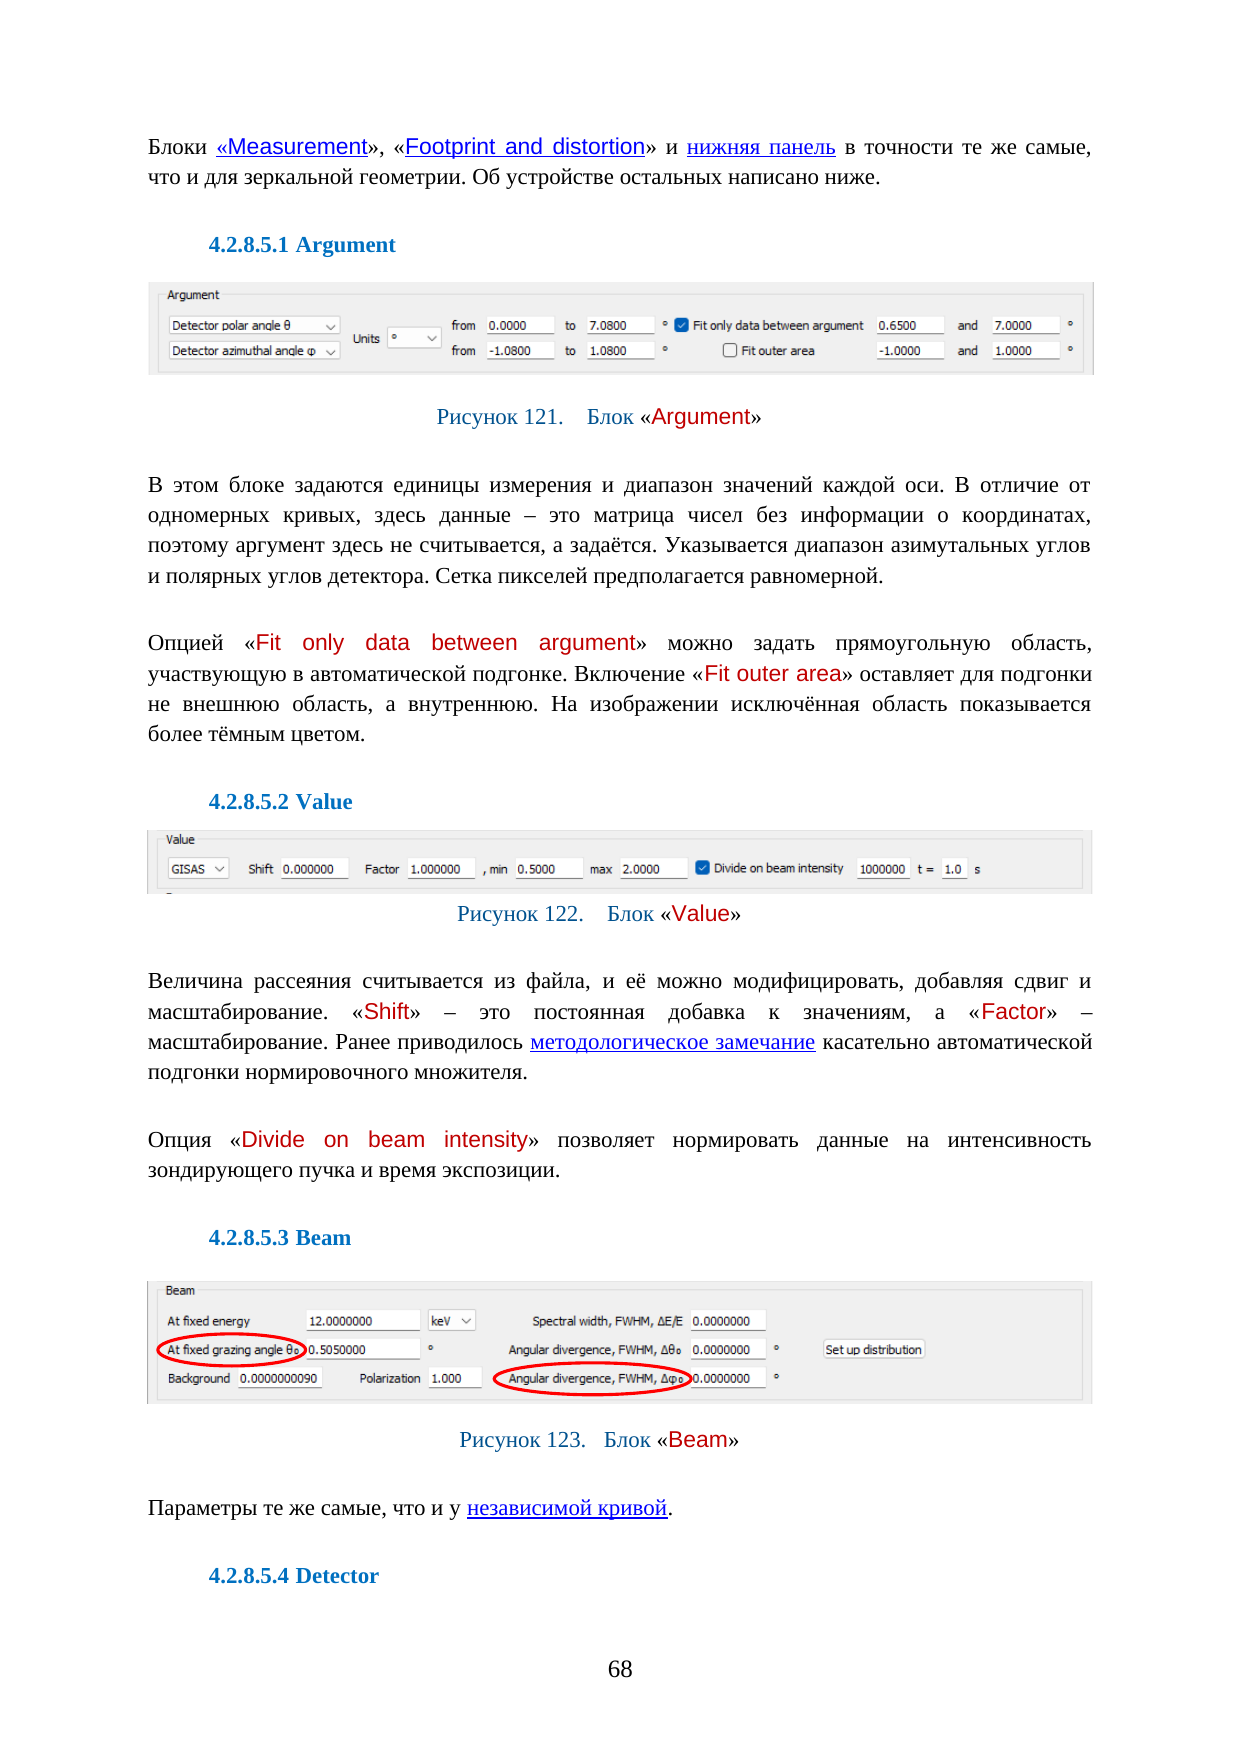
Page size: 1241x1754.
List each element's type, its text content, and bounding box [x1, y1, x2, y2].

text Величина рассеяния считывается из файла, и её можно модифицировать, добавляя сдвиг и масштабирование. «Shift» – это постоянная добавка к значениям, а «Factor» – масштабирование. Ранее приводилось методологическое замечание касательно автоматической подгонки нормировочного множителя. [148, 968, 1093, 1085]
list Блок «Argument» [178, 375, 1093, 429]
text Блоки «Measurement», «Footprint and distortion» и нижняя панель в точности те же самые, что и для зеркальной геометрии. Об устройстве остальных написано ниже. [148, 133, 1093, 189]
picture [148, 282, 1094, 375]
subtitle Detector [209, 1562, 1093, 1588]
list Блок «Value» [178, 894, 1093, 926]
text Опция «Divide on beam intensity» позволяет нормировать данные на интенсивность зондирующего пучка и время экспозиции. [148, 1126, 1093, 1183]
text Параметры те же самые, что и у независимой кривой. [148, 1494, 1093, 1521]
text В этом блоке задаются единицы измерения и диапазон значений каждой оси. В отличие от одномерных кривых, здесь данные – это матрица чисел без информации о координатах, поэтому аргумент здесь не считывается, а задаётся. Указывается диапазон азимутальных углов и полярных углов детектора. Сетка пикселей предполагается равномерной. [148, 471, 1093, 588]
text Опцией «Fit only data between argument» можно задать прямоугольную область, участвующую в автоматической подгонке. Включение «Fit outer area» оставляет для подгонки не внешнюю область, а внутреннюю. На изображении исключённая область показывается более тёмным цветом. [148, 629, 1093, 747]
list Блок «Beam» [178, 1404, 1093, 1453]
subtitle Beam [209, 1224, 1093, 1250]
subtitle Argument [209, 231, 1093, 257]
subtitle Value [209, 788, 1093, 814]
picture [147, 1281, 1093, 1404]
picture [147, 830, 1093, 894]
